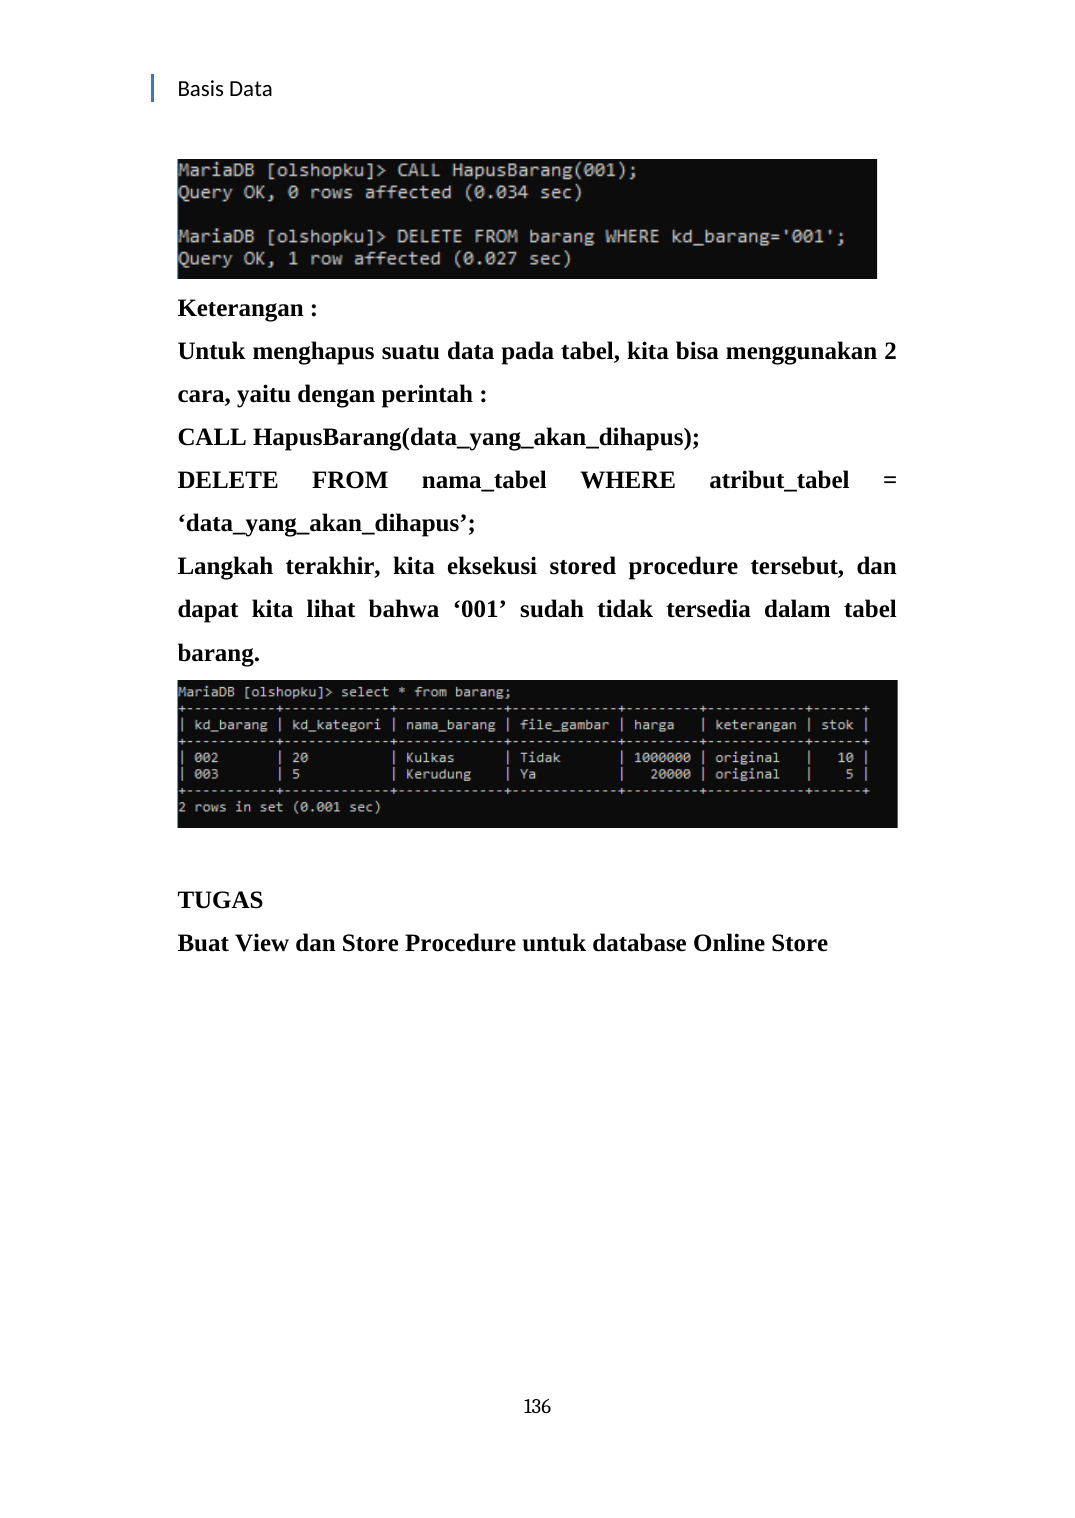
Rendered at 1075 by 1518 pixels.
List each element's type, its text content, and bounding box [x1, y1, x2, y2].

text TUGAS [177, 885, 898, 913]
picture [177, 680, 898, 828]
text Untuk menghapus suatu data pada tabel, kita bisa menggunakan 2 cara, yaitu dengan perintah : [177, 336, 898, 408]
text Langkah terakhir, kita eksekusi stored procedure tersebut, dan dapat kita lihat bahwa ‘001’ sudah tidak tersedia dalam tabel barang. [177, 551, 898, 666]
text Buat View dan Store Procedure untuk database Online Store [177, 928, 898, 957]
text DELETE FROM nama_tabel WHERE atribut_tabel = ‘data_yang_akan_dihapus’; [177, 465, 898, 537]
text Keterangan : [177, 293, 898, 321]
picture [177, 159, 878, 279]
text CALL HapusBarang(data_yang_akan_dihapus); [177, 422, 898, 451]
